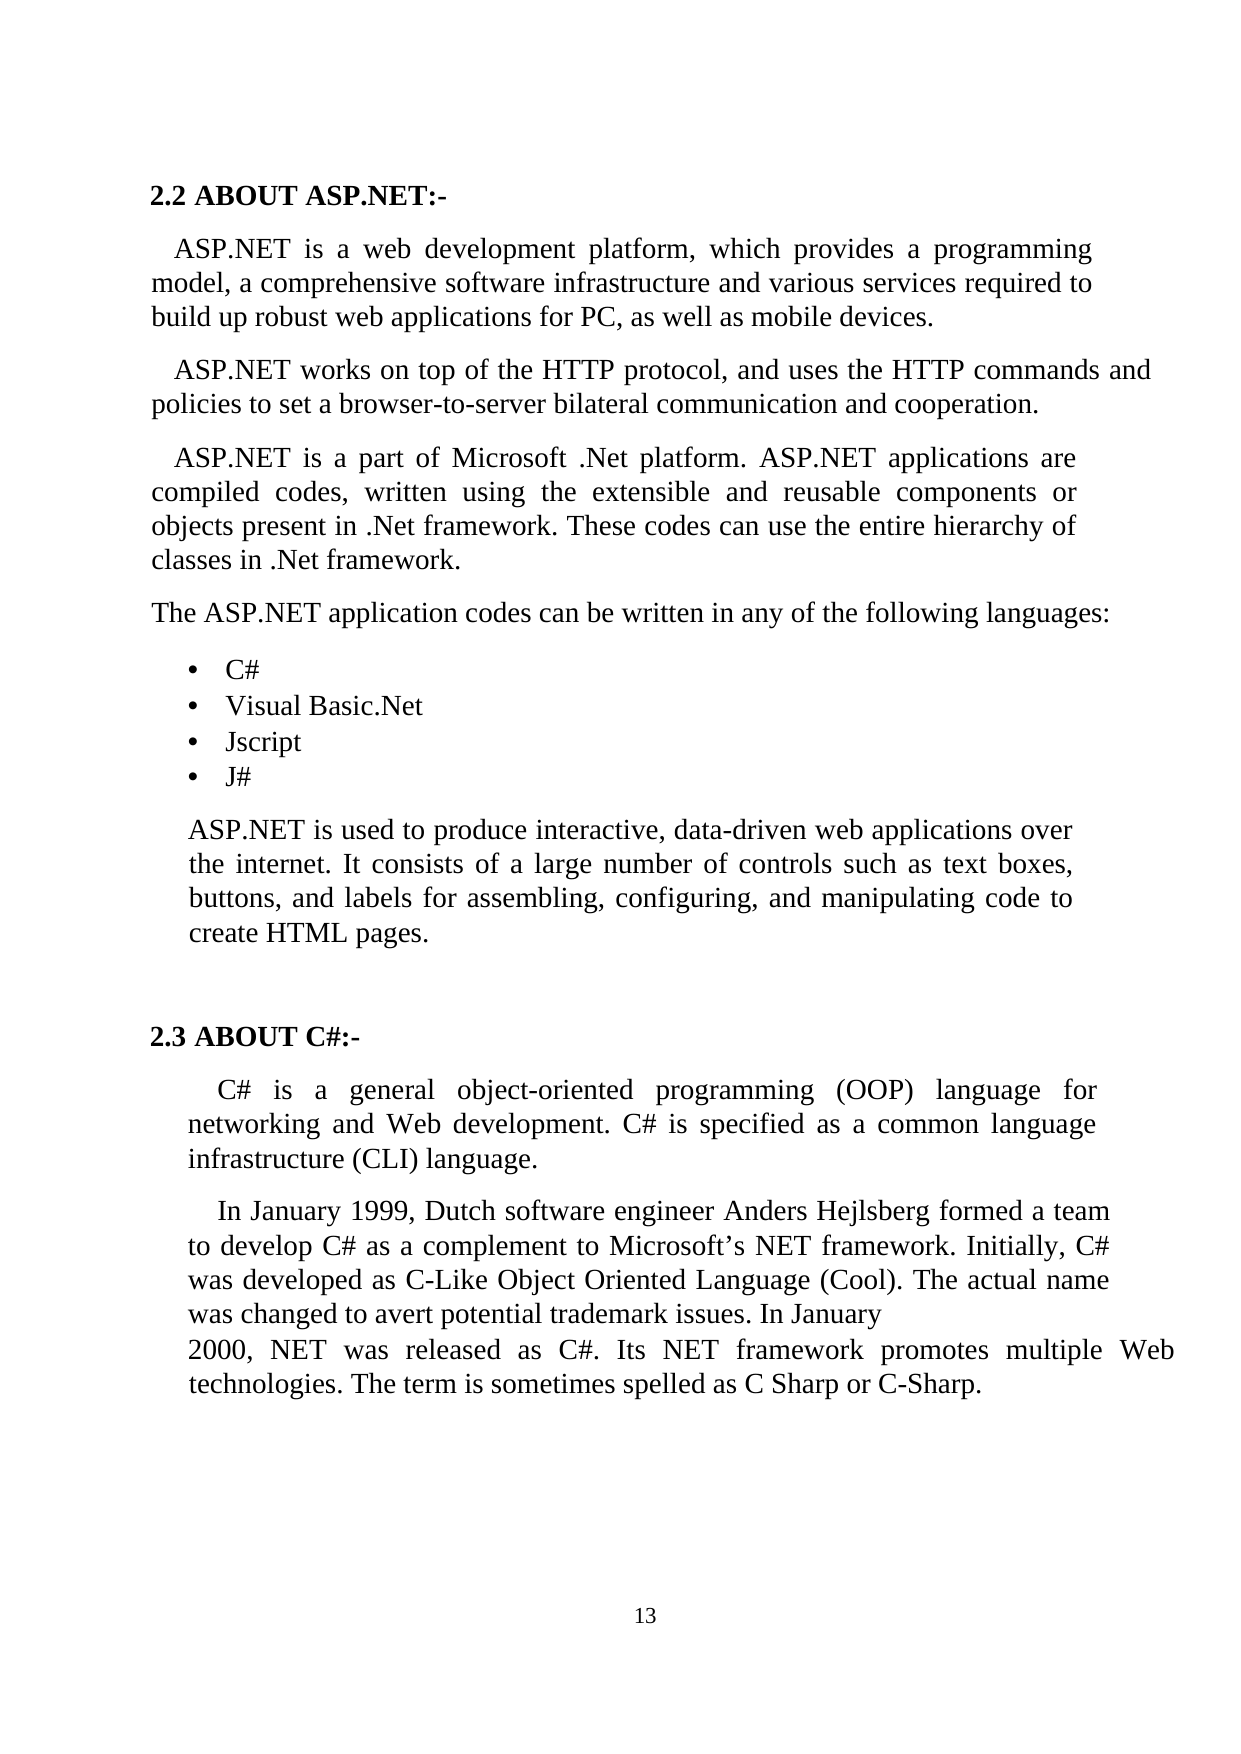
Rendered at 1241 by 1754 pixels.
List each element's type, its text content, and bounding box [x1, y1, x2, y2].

text ASP.NET is used to produce interactive, data-driven web applications over the internet. It consists of a large number of controls such as text boxes, buttons, and labels for assembling, configuring, and manipulating code to create HTML pages. [188, 812, 1074, 948]
subtitle 2.2 ABOUT ASP.NET:- [149, 178, 1178, 211]
text ASP.NET is a web development platform, which provides a programming model, a comprehensive software infrastructure and various services required to build up robust web applications for PC, as well as mobile devices. [151, 231, 1093, 333]
list Visual Basic.Net [188, 688, 1176, 721]
subtitle 2.3 ABOUT C#:- [149, 1019, 1178, 1053]
text In January 1999, Dutch software engineer Anders Hejlsberg formed a team to develop C# as a complement to Microsoft’s NET framework. Initially, C# was developed as C-Like Object Oriented Language (Cool). The actual name was changed to avert potential trademark issues. In January [188, 1193, 1111, 1329]
list C# [188, 652, 1176, 686]
text ASP.NET is a part of Microsoft .Net platform. ASP.NET applications are compiled codes, written using the extensible and reusable components or objects present in .Net framework. These codes can use the entire hierarchy of classes in .Net framework. [151, 440, 1077, 576]
text 2000, NET was released as C#. Its NET framework promotes multiple Web technologies. The term is sometimes spelled as C Sharp or C-Sharp. [188, 1332, 1176, 1399]
list J# [188, 759, 1176, 793]
text The ASP.NET application codes can be written in any of the following languages: [151, 596, 1147, 629]
list Jscript [188, 723, 1176, 757]
text ASP.NET works on top of the HTTP protocol, and uses the HTTP commands and policies to set a browser-to-server bilateral communication and cooperation. [151, 352, 1152, 420]
text C# is a general object-oriented programming (OOP) language for networking and Web development. C# is specified as a common language infrastructure (CLI) language. [188, 1072, 1097, 1174]
